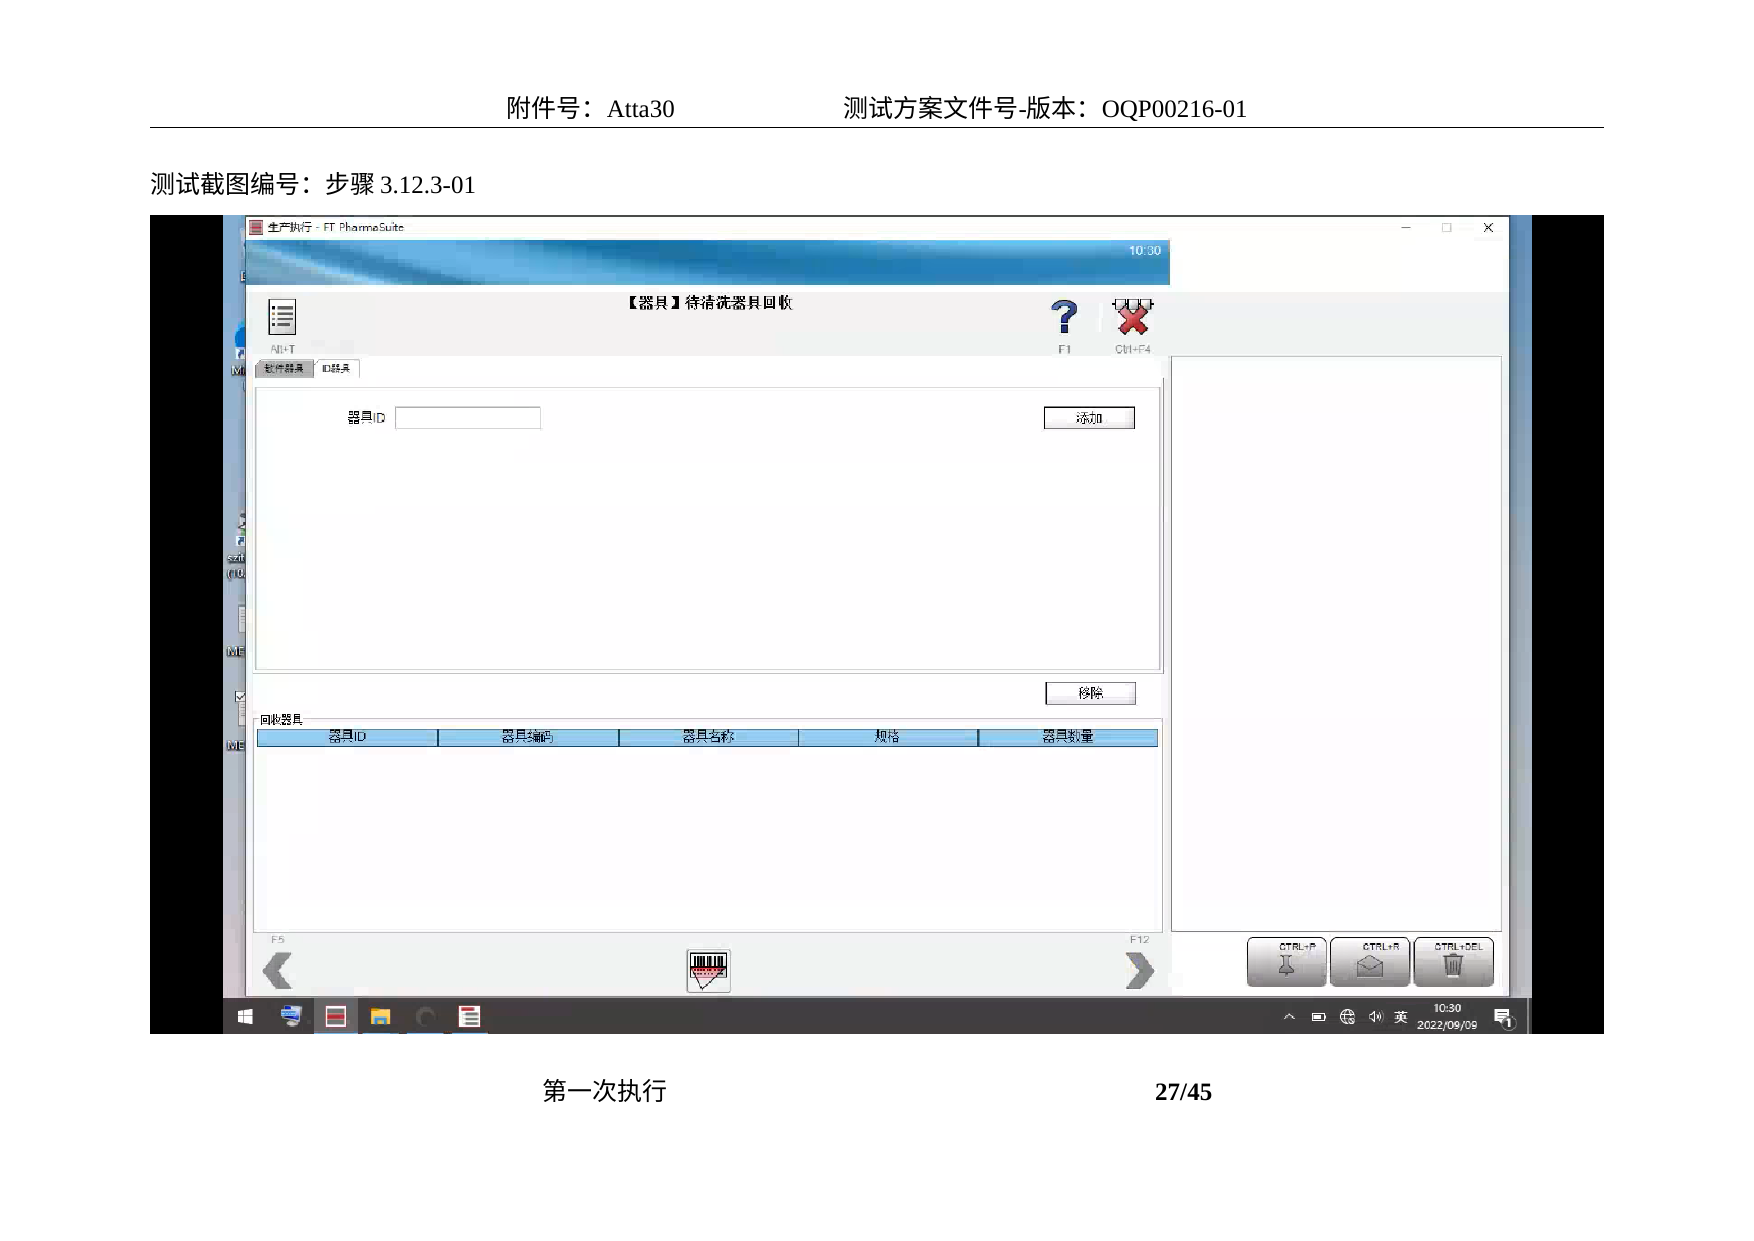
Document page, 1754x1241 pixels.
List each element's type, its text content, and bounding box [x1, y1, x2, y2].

text 测试截图编号：步骤3.12.3-01 [150, 150, 1604, 215]
picture [150, 215, 1604, 1034]
